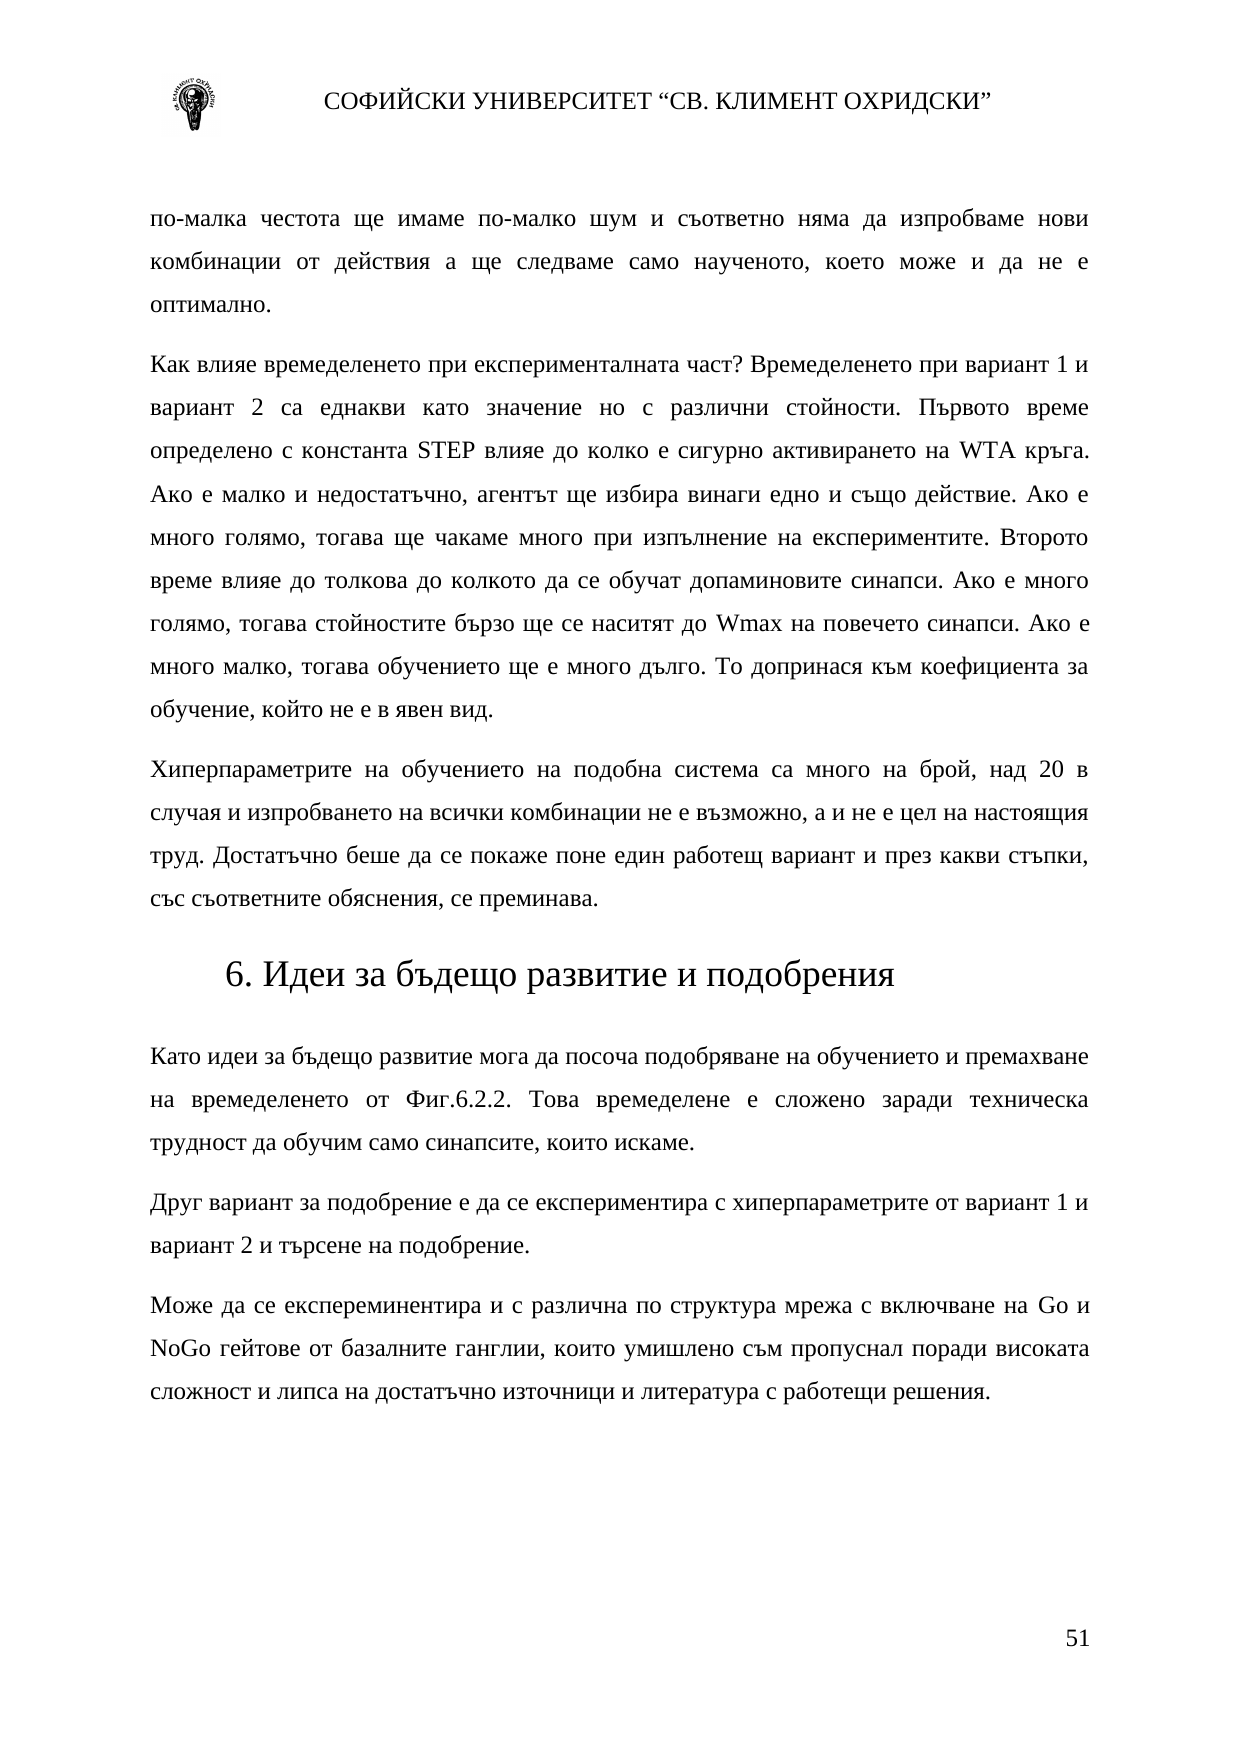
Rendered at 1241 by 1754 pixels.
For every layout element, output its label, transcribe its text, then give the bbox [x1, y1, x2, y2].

text Как влияе времеделенето при експерименталната част? Времеделенето при вариант 1 и вариант 2 са еднакви като значение но с различни стойности. Първото време определено с константа STEP влияе до колко е сигурно активирането на WTA кръга. Ако е малко и недостатъчно, агентът ще избира винаги едно и също действие. Ако е много голямо, тогава ще чакаме много при изпълнение на експериментите. Второто време влияе до толкова до колкото да се обучат допаминовите синапси. Ако е много голямо, тогава стойностите бързо ще се наситят до Wmax на повечето синапси. Ако е много малко, тогава обучението ще е много дълго. То допринася към коефициента за обучение, който не е в явен вид. [150, 349, 1090, 723]
text Хиперпараметрите на обучението на подобна система са много на брой, над 20 в случая и изпробването на всички комбинации не е възможно, а и не е цел на настоящия труд. Достатъчно беше да се покаже поне един работещ вариант и през какви стъпки, със съответните обяснения, се преминава. [150, 754, 1090, 912]
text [150, 203, 1090, 318]
text Друг вариант за подобрение е да се експериментира с хиперпараметрите от вариант 1 и вариант 2 и търсене на подобрение. [150, 1187, 1090, 1259]
picture [161, 73, 222, 137]
subtitle 6. Идеи за бъдещо развитие и подобрения [225, 952, 1090, 995]
text Може да се експереминентира и с различна по структура мрежа с включване на Go и NoGo гейтове от базалните ганглии, които умишлено съм пропуснал поради високата сложност и липса на достатъчно източници и литература с работещи решения. [150, 1290, 1090, 1405]
text Като идеи за бъдещо развитие мога да посоча подобряване на обучението и премахване на времеделенето от Фиг.6.2.2. Това времеделене е сложено заради техническа трудност да обучим само синапсите, които искаме. [150, 1041, 1090, 1156]
